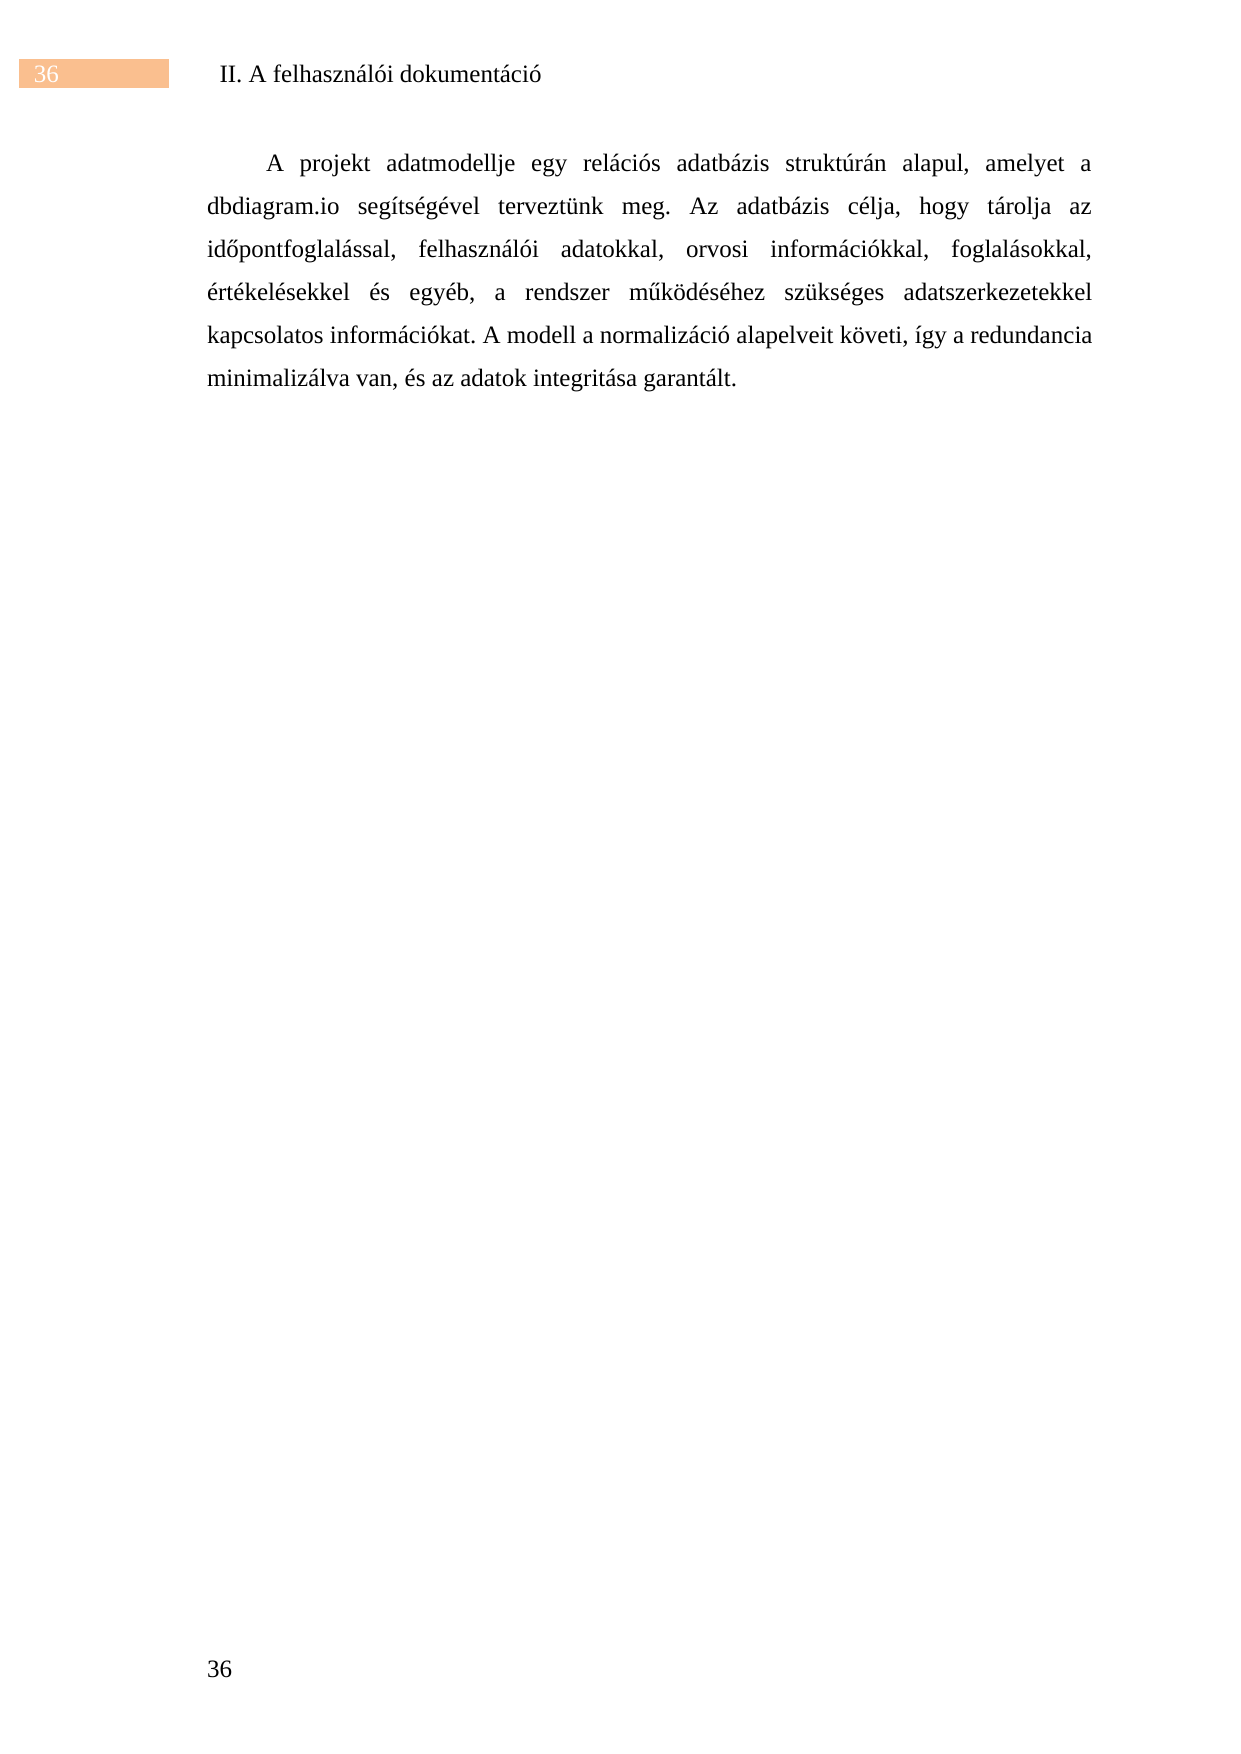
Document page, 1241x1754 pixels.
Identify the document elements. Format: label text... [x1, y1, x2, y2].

text A projekt adatmodellje egy relációs adatbázis struktúrán alapul, amelyet a dbdiagram.io segítségével terveztünk meg. Az adatbázis célja, hogy tárolja az időpontfoglalással, felhasználói adatokkal, orvosi információkkal, foglalásokkal, értékelésekkel és egyéb, a rendszer működéséhez szükséges adatszerkezetekkel kapcsolatos információkat. A modell a normalizáció alapelveit követi, így a redundancia minimalizálva van, és az adatok integritása garantált. [207, 148, 1092, 392]
